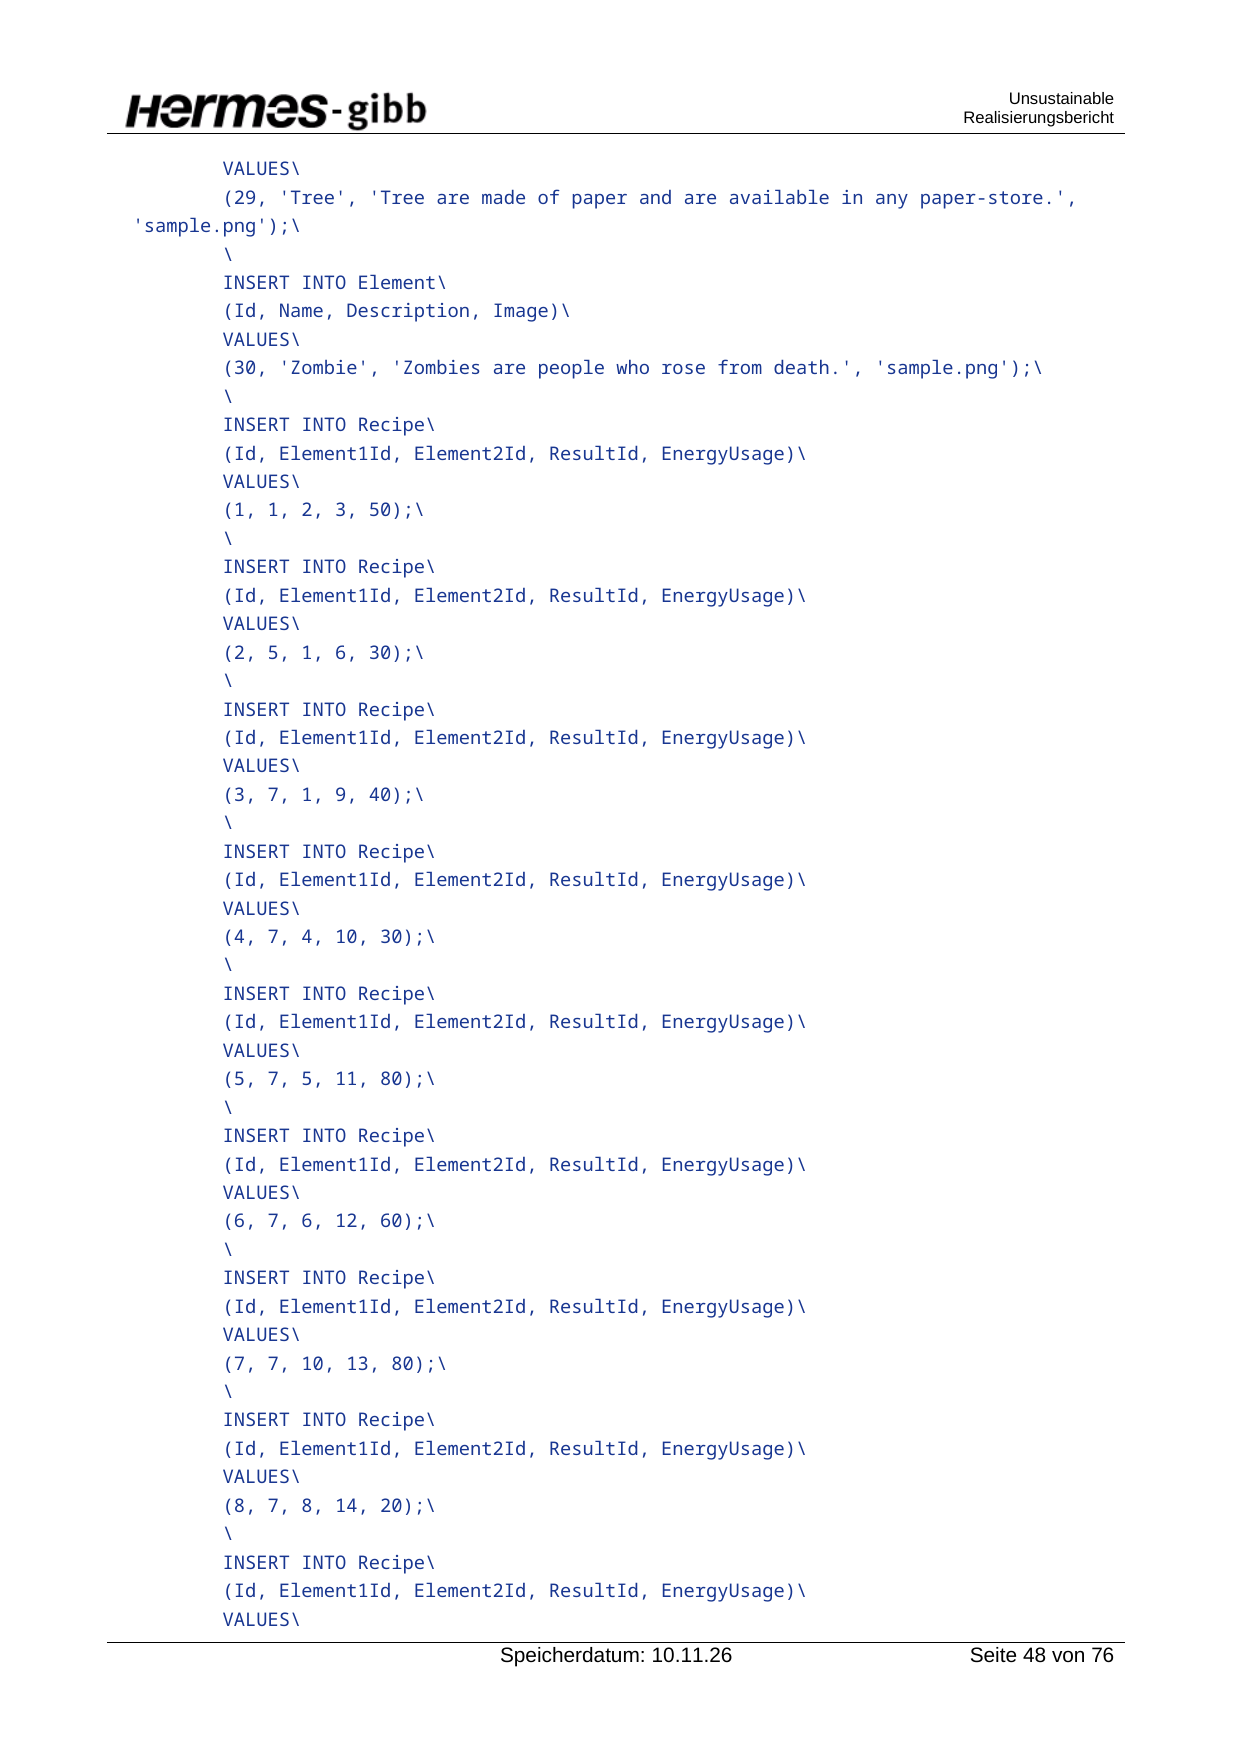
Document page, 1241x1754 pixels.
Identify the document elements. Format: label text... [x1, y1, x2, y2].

table_cell (3, 7, 1, 9, 40);\ [117, 778, 1152, 807]
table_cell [117, 1575, 1152, 1603]
table_cell INSERT INTO Recipe\ [117, 409, 1152, 437]
table_cell (Id, Element1Id, Element2Id, ResultId, EnergyUsage)\ [117, 1148, 1152, 1176]
table_cell \ [117, 1375, 1152, 1404]
table_cell (4, 7, 4, 10, 30);\ [117, 920, 1152, 949]
table_cell VALUES\ [117, 323, 1152, 352]
table_cell (2, 5, 1, 6, 30);\ [117, 636, 1152, 664]
table_cell \ [117, 1233, 1152, 1262]
table_cell INSERT INTO Recipe\ [117, 1262, 1152, 1290]
table_cell (Id, Element1Id, Element2Id, ResultId, EnergyUsage)\ [117, 579, 1152, 608]
table_cell (8, 7, 8, 14, 20);\ [117, 1489, 1152, 1518]
table_cell (Id, Element1Id, Element2Id, ResultId, EnergyUsage)\ [117, 1290, 1152, 1318]
table_cell VALUES\ [117, 750, 1152, 778]
table_cell VALUES\ [117, 1034, 1152, 1063]
table_cell \ [117, 238, 1152, 266]
table_cell (Id, Element1Id, Element2Id, ResultId, EnergyUsage)\ [117, 1006, 1152, 1034]
table_cell VALUES\ [117, 153, 1152, 181]
table_cell INSERT INTO Element\ [117, 266, 1152, 295]
table_cell INSERT INTO Recipe\ [117, 1404, 1152, 1432]
table_cell INSERT INTO Recipe\ [117, 1120, 1152, 1148]
table_cell VALUES\ [117, 1319, 1152, 1347]
table_cell (30, 'Zombie', 'Zombies are people who rose from death.', 'sample.png');\ [117, 352, 1152, 380]
table_cell INSERT INTO Recipe\ [117, 1546, 1152, 1574]
table_cell (Id, Element1Id, Element2Id, ResultId, EnergyUsage)\ [117, 864, 1152, 892]
table_cell (1, 1, 2, 3, 50);\ [117, 494, 1152, 522]
table_cell INSERT INTO Recipe\ [117, 835, 1152, 863]
table_cell INSERT INTO Recipe\ [117, 551, 1152, 579]
table_cell VALUES\ [117, 608, 1152, 636]
table_cell (7, 7, 10, 13, 80);\ [117, 1347, 1152, 1375]
table_cell VALUES\ [117, 465, 1152, 494]
table_cell VALUES\ [117, 1176, 1152, 1205]
table_cell \ [117, 380, 1152, 408]
table_cell \ [117, 1091, 1152, 1119]
table_cell (5, 7, 5, 11, 80);\ [117, 1063, 1152, 1091]
table_cell \ [117, 522, 1152, 551]
table_cell \ [117, 949, 1152, 977]
table_cell INSERT INTO Recipe\ [117, 693, 1152, 721]
table_cell VALUES\ [117, 1461, 1152, 1489]
table_cell \ [117, 807, 1152, 835]
table_cell (Id, Element1Id, Element2Id, ResultId, EnergyUsage)\ [117, 721, 1152, 750]
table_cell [117, 1432, 1152, 1461]
table_cell VALUES\ [117, 892, 1152, 920]
table_cell (6, 7, 6, 12, 60);\ [117, 1205, 1152, 1233]
table_cell \ [117, 665, 1152, 693]
table_cell VALUES\ [117, 1603, 1152, 1631]
table_cell INSERT INTO Recipe\ [117, 977, 1152, 1006]
table_cell \ [117, 1518, 1152, 1546]
table_cell (Id, Element1Id, Element2Id, ResultId, EnergyUsage)\ [117, 437, 1152, 465]
table_cell (29, 'Tree', 'Tree are made of paper and are available in any paper-store.', 'sample.png');\ [117, 181, 1152, 238]
table_cell (Id, Name, Description, Image)\ [117, 295, 1152, 323]
